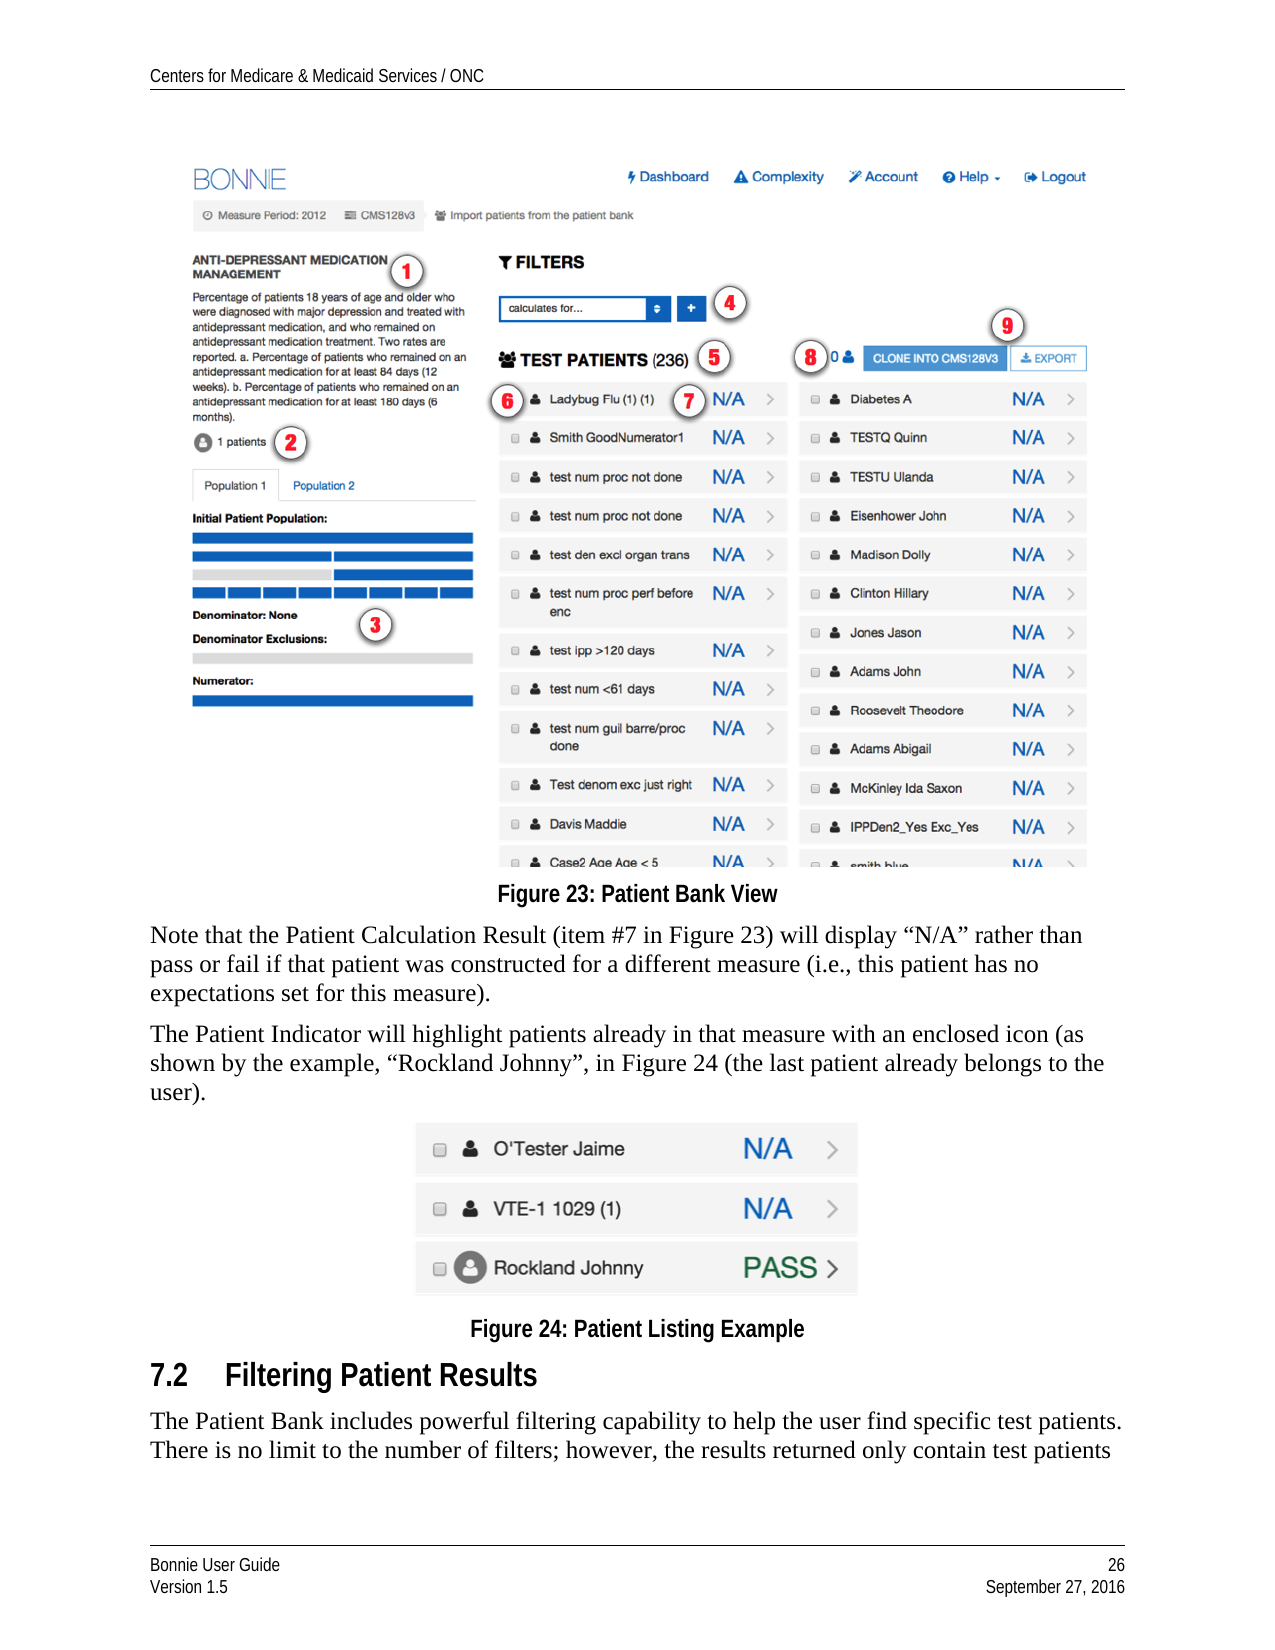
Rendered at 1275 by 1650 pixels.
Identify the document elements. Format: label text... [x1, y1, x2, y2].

subtitle Filtering Patient Results [150, 1355, 1125, 1394]
picture [165, 150, 1110, 867]
picture [411, 1118, 864, 1302]
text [150, 1406, 1125, 1464]
